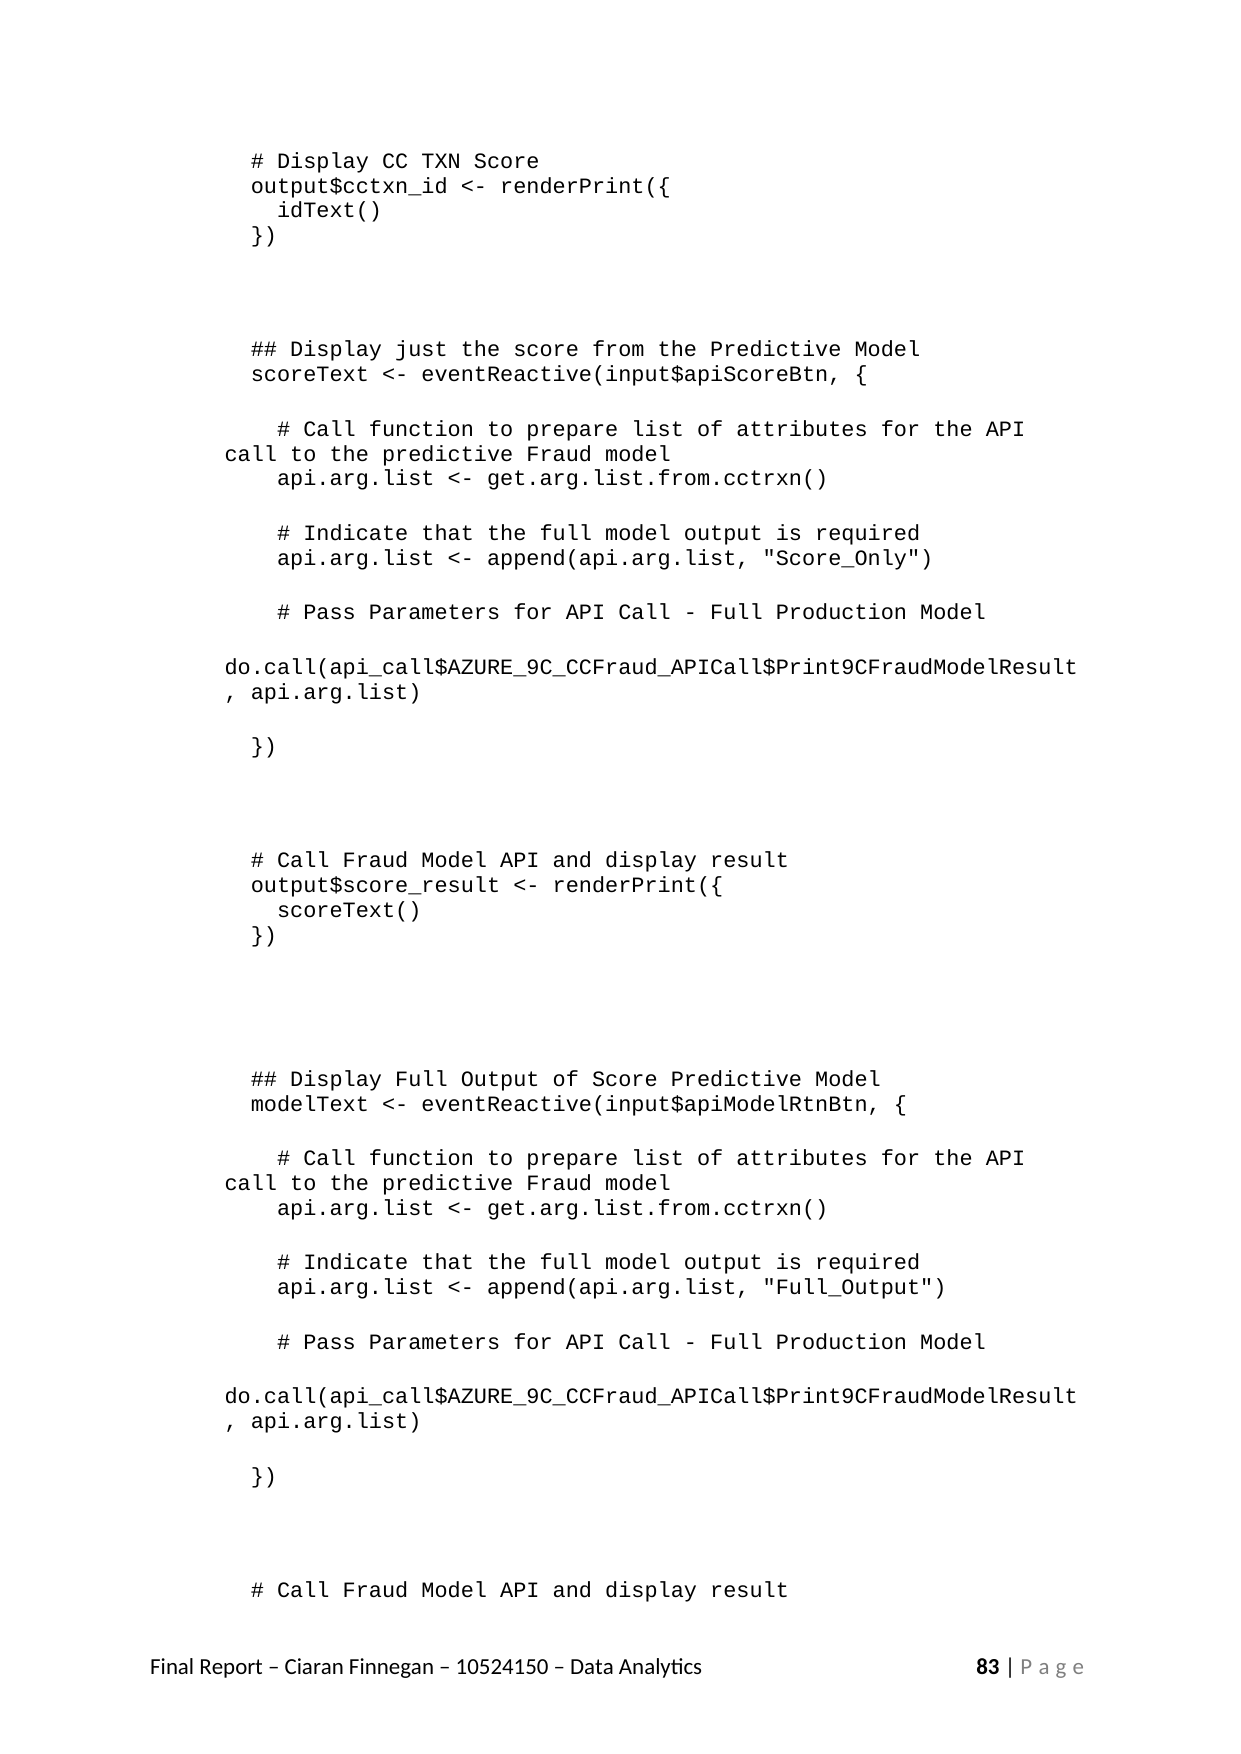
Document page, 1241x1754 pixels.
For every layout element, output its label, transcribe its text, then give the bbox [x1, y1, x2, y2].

text # Indicate that the full model output is required [224, 1251, 1090, 1276]
text ## Display just the score from the Predictive Model [224, 338, 1090, 363]
text ## Display Full Output of Score Predictive Model [224, 1068, 1090, 1093]
text # Call Fraud Model API and display result [224, 1579, 1090, 1604]
text }) [224, 224, 1090, 249]
text # Pass Parameters for API Call - Full Production Model [224, 601, 1090, 626]
text scoreText() [224, 899, 1090, 924]
text modelText <- eventReactive(input$apiModelRtnBtn, { [224, 1093, 1090, 1117]
text output$score_result <- renderPrint({ [224, 874, 1090, 899]
text }) [224, 735, 1090, 760]
text api.arg.list <- append(api.arg.list, "Score_Only") [224, 547, 1090, 572]
text # Call function to prepare list of attributes for the API call to the predictive Fraud model [224, 1147, 1090, 1197]
text # Pass Parameters for API Call - Full Production Model [224, 1331, 1090, 1356]
text do.call(api_call$AZURE_9C_CCFraud_APICall$Print9CFraudModelResult, api.arg.list) [224, 1356, 1090, 1435]
text # Call Fraud Model API and display result [224, 849, 1090, 874]
text api.arg.list <- append(api.arg.list, "Full_Output") [224, 1276, 1090, 1301]
text }) [224, 1465, 1090, 1489]
text do.call(api_call$AZURE_9C_CCFraud_APICall$Print9CFraudModelResult, api.arg.list) [224, 626, 1090, 706]
text # Indicate that the full model output is required [224, 522, 1090, 547]
text idText() [224, 199, 1090, 224]
text # Display CC TXN Score [224, 150, 1090, 175]
text }) [224, 924, 1090, 949]
text api.arg.list <- get.arg.list.from.cctrxn() [224, 1197, 1090, 1222]
text api.arg.list <- get.arg.list.from.cctrxn() [224, 467, 1090, 492]
text output$cctxn_id <- renderPrint({ [224, 175, 1090, 199]
text scoreText <- eventReactive(input$apiScoreBtn, { [224, 363, 1090, 388]
text # Call function to prepare list of attributes for the API call to the predictive Fraud model [224, 418, 1090, 467]
